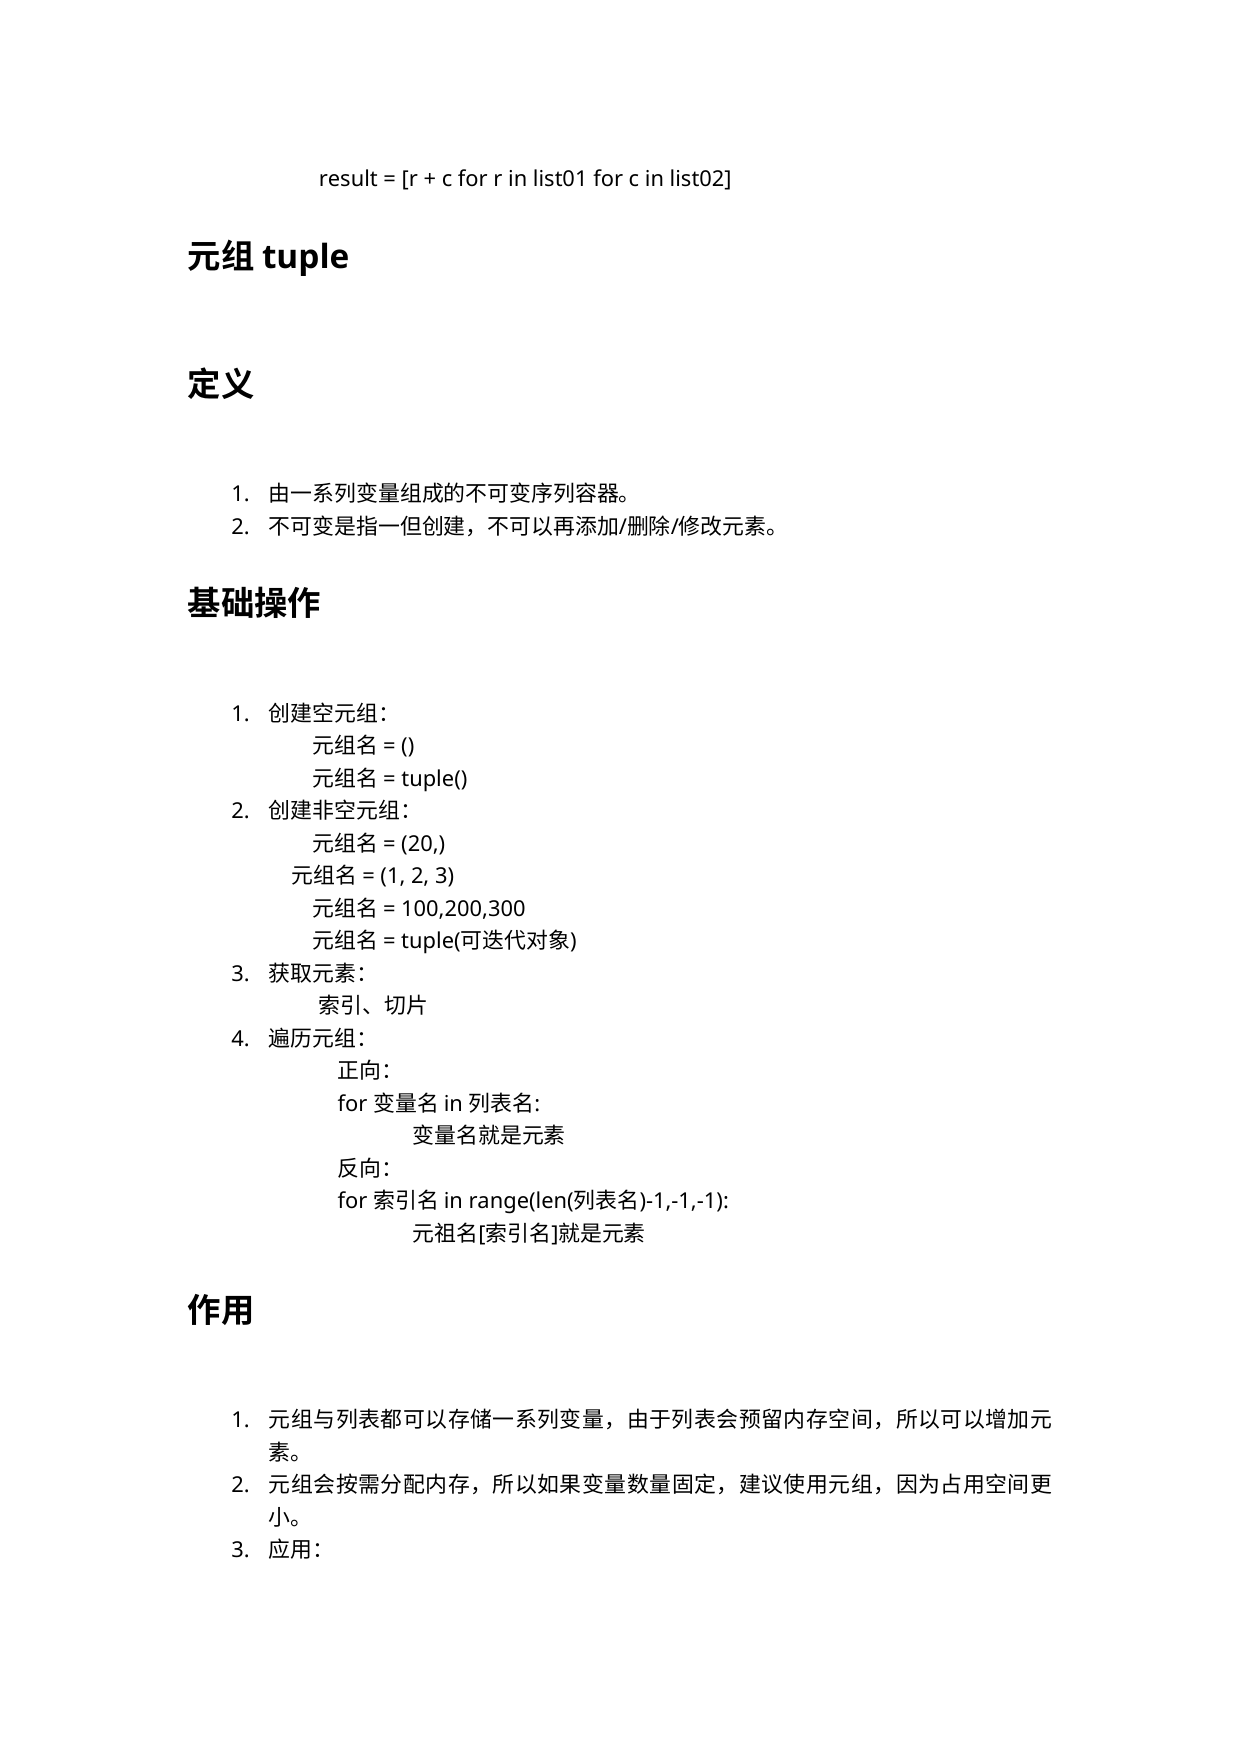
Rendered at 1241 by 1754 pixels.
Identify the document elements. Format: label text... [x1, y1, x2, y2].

list 应用： [231, 1532, 1053, 1565]
text 元组名 = 100,200,300 [269, 890, 1053, 923]
text 元组名 = () [269, 728, 1053, 760]
list 创建空元组： [231, 695, 1053, 728]
text 索引、切片 [275, 988, 1053, 1020]
text 正向： [231, 1053, 1053, 1085]
list 创建非空元组： [231, 793, 1053, 825]
text 元组名 = (20,) [269, 825, 1053, 858]
subtitle 定义 [187, 349, 1053, 414]
list 由一系列变量组成的不可变序列容器。 [231, 476, 1053, 509]
subtitle 元组 tuple [187, 222, 1053, 287]
subtitle 基础操作 [187, 568, 1053, 633]
text for 索引名 in range(len(列表名)-1,-1,-1): [275, 1183, 1053, 1215]
text 元组名 = (1, 2, 3) [225, 858, 1053, 890]
text 元组名 = tuple() [269, 760, 1053, 793]
text 元组名 = tuple(可迭代对象) [269, 923, 1053, 955]
list 元组与列表都可以存储一系列变量，由于列表会预留内存空间，所以可以增加元素。 [231, 1402, 1053, 1467]
text 变量名就是元素 [275, 1118, 1053, 1150]
text 反向： [231, 1150, 1053, 1183]
list 不可变是指一但创建，不可以再添加/删除/修改元素。 [231, 509, 1053, 541]
list 元组会按需分配内存，所以如果变量数量固定，建议使用元组，因为占用空间更小。 [231, 1467, 1053, 1532]
list 遍历元组： [231, 1020, 1053, 1053]
list 获取元素： [231, 955, 1053, 988]
text 元祖名[索引名]就是元素 [275, 1215, 1053, 1248]
text result = [r + c for r in list01 for c in list02] [312, 162, 1053, 194]
text for 变量名 in 列表名: [275, 1085, 1053, 1118]
subtitle 作用 [187, 1275, 1053, 1340]
